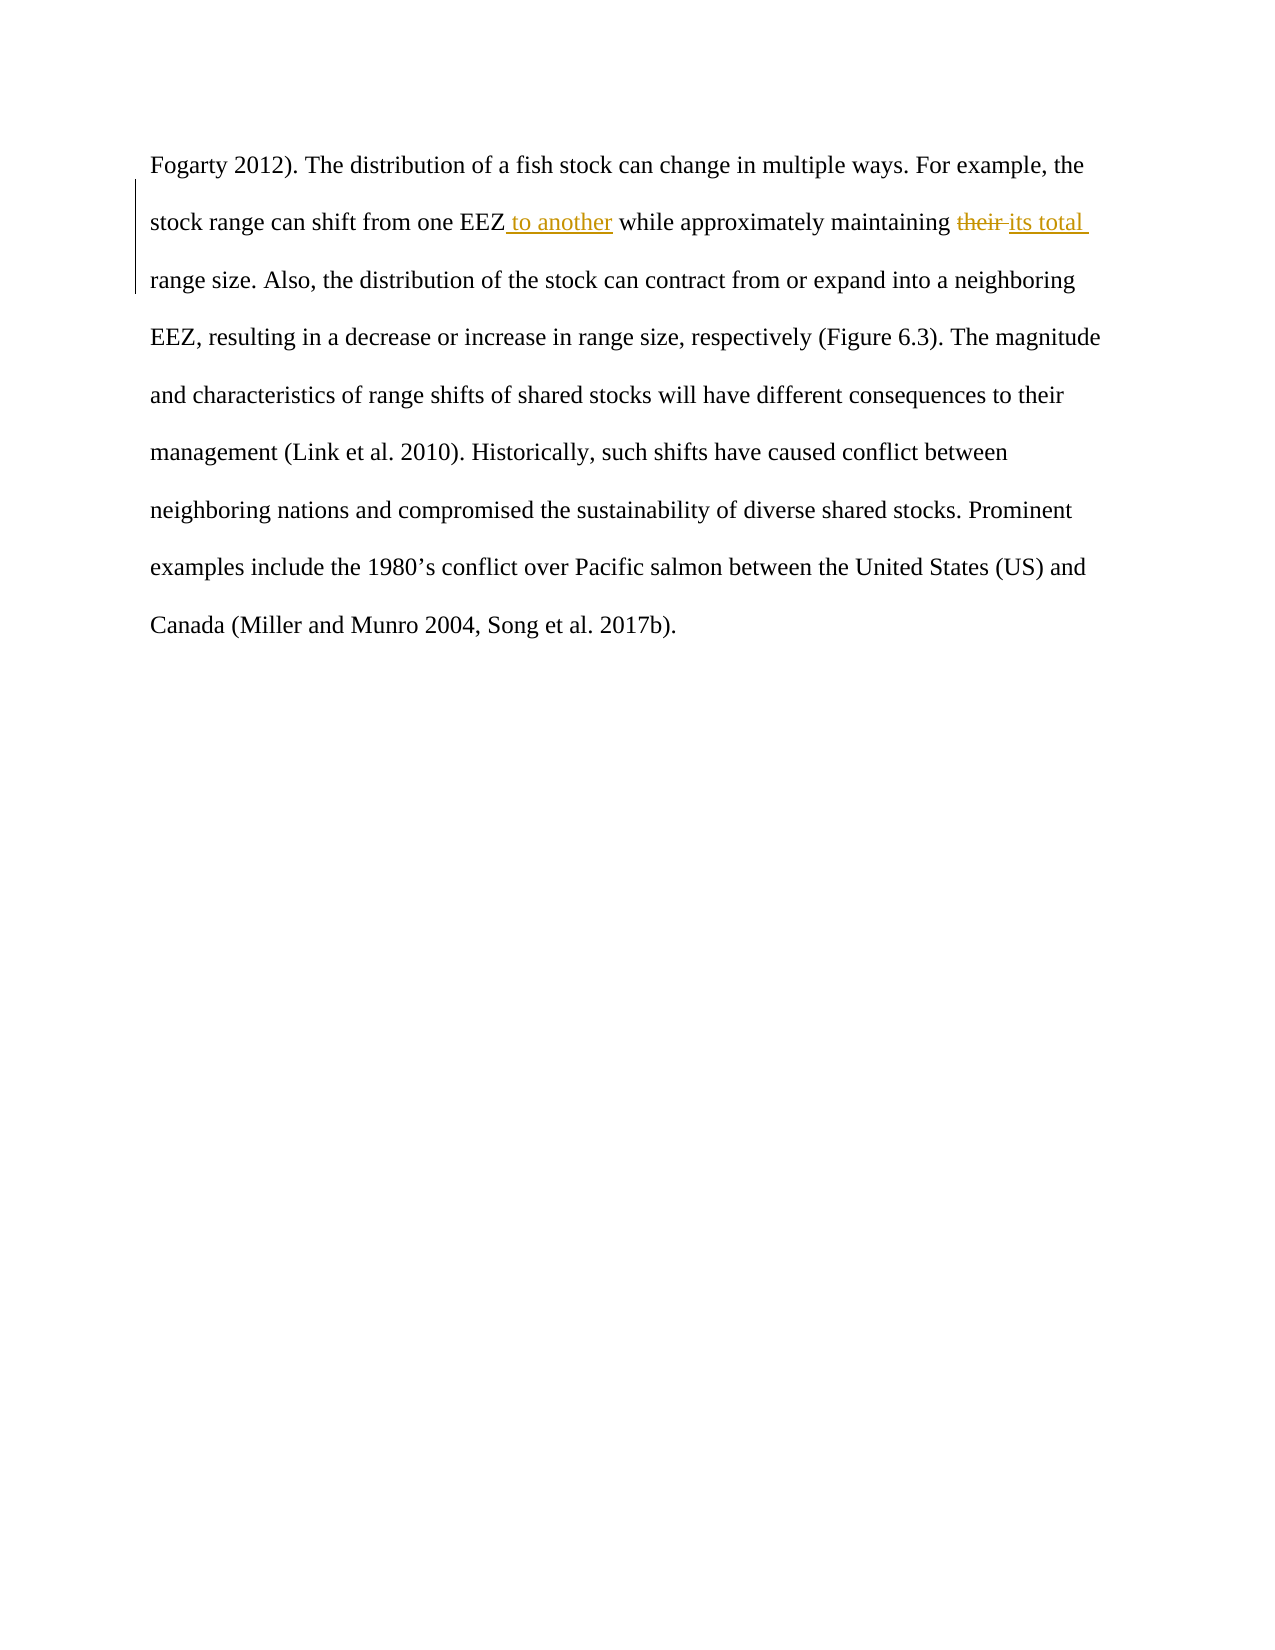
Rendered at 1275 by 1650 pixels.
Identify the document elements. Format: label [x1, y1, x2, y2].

text [150, 150, 1125, 639]
